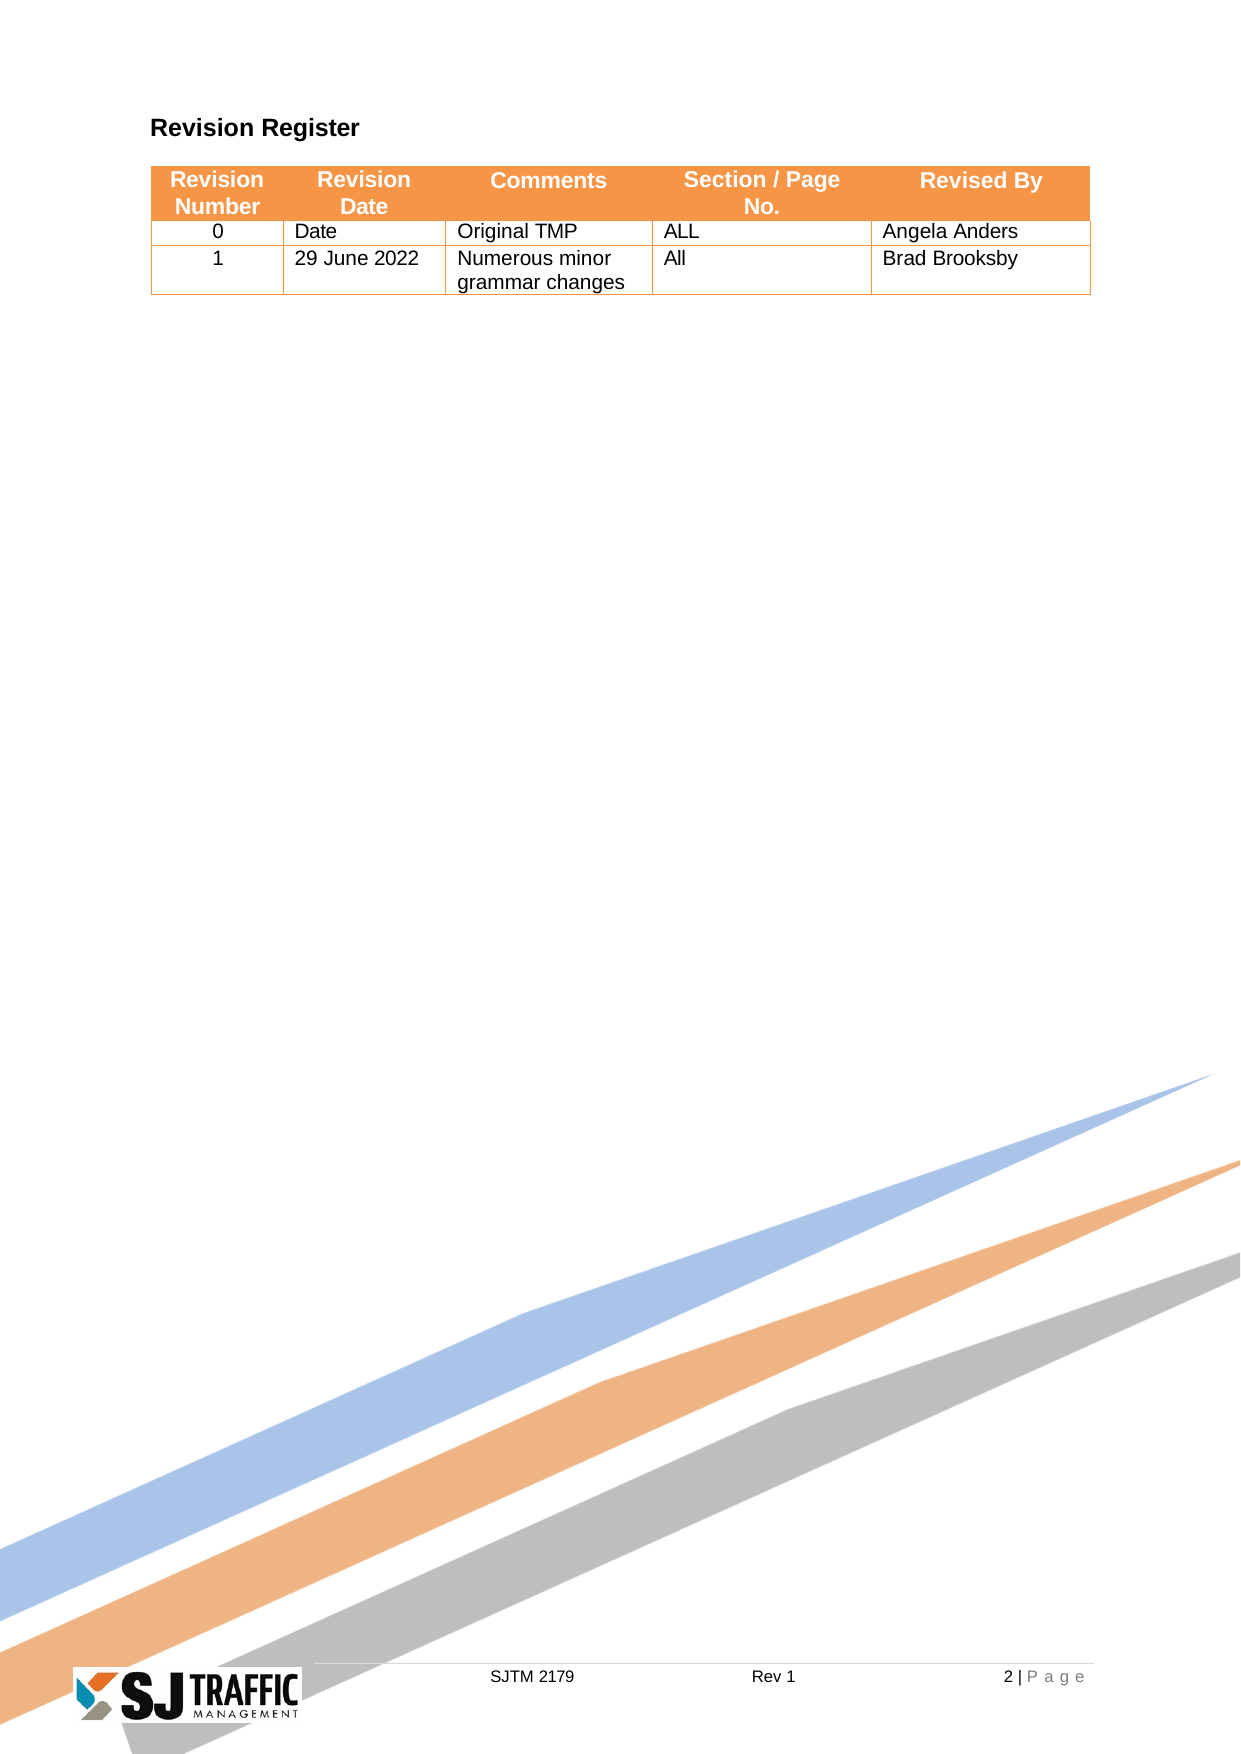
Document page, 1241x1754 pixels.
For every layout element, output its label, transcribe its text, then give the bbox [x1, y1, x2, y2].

table_cell 0 [152, 221, 283, 245]
text Revision Register [150, 113, 1196, 142]
table_header Comments [446, 166, 652, 221]
table_header Revision Date [283, 166, 446, 221]
table_cell Brad Brooksby [872, 246, 1090, 294]
picture [0, 1073, 1241, 1754]
table_cell All [653, 246, 871, 294]
table_cell 1 [152, 246, 283, 294]
table_cell Angela Anders [872, 221, 1090, 245]
table_cell Original TMP [446, 221, 652, 245]
table_header Section / Page No. [652, 166, 871, 221]
table_cell 29 June 2022 [284, 246, 445, 294]
table_cell Date [284, 221, 445, 245]
table_cell Numerous minor grammar changes [446, 246, 652, 294]
table_header Revised By [871, 166, 1090, 221]
table_header Revision Number [151, 166, 283, 221]
table_cell ALL [653, 221, 871, 245]
